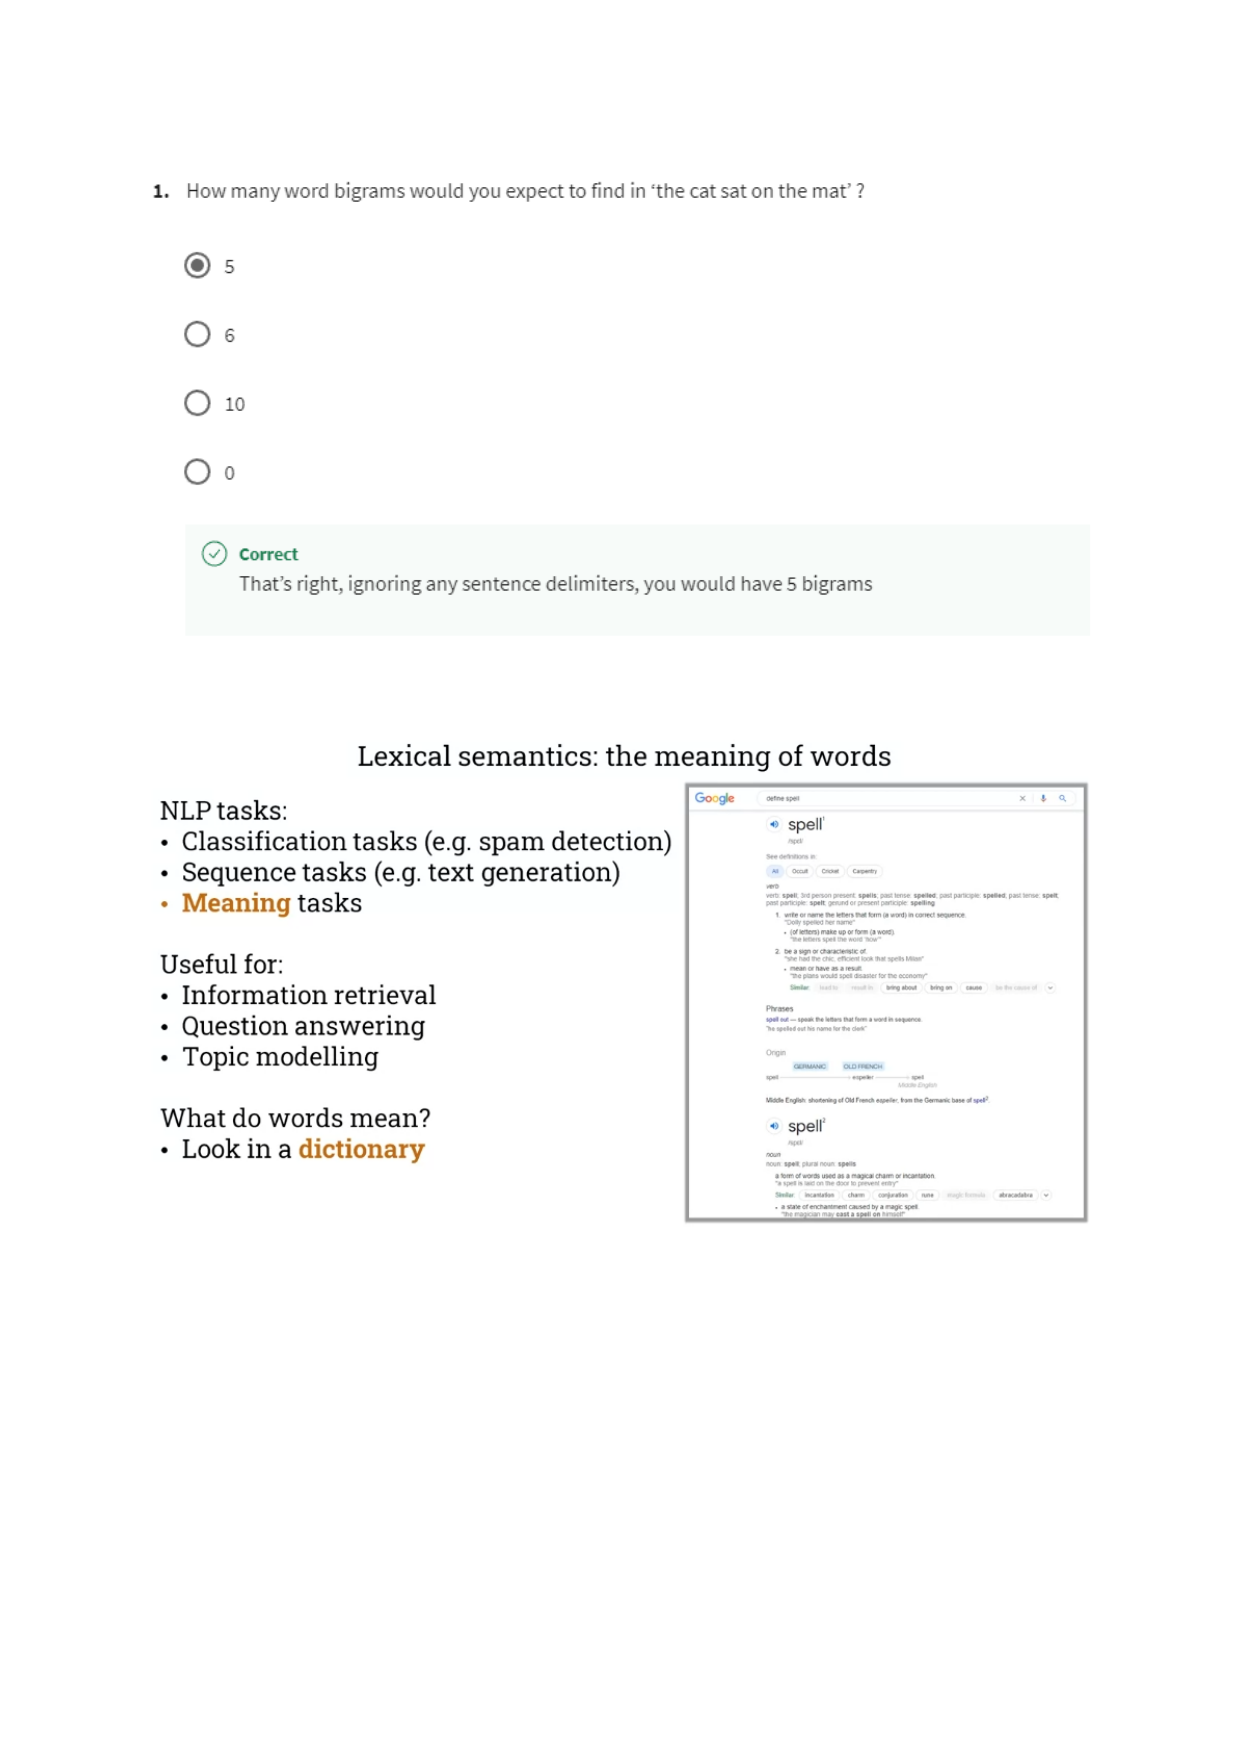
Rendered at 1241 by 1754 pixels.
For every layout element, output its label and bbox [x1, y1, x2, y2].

picture [150, 150, 1091, 702]
picture [150, 720, 1091, 1231]
